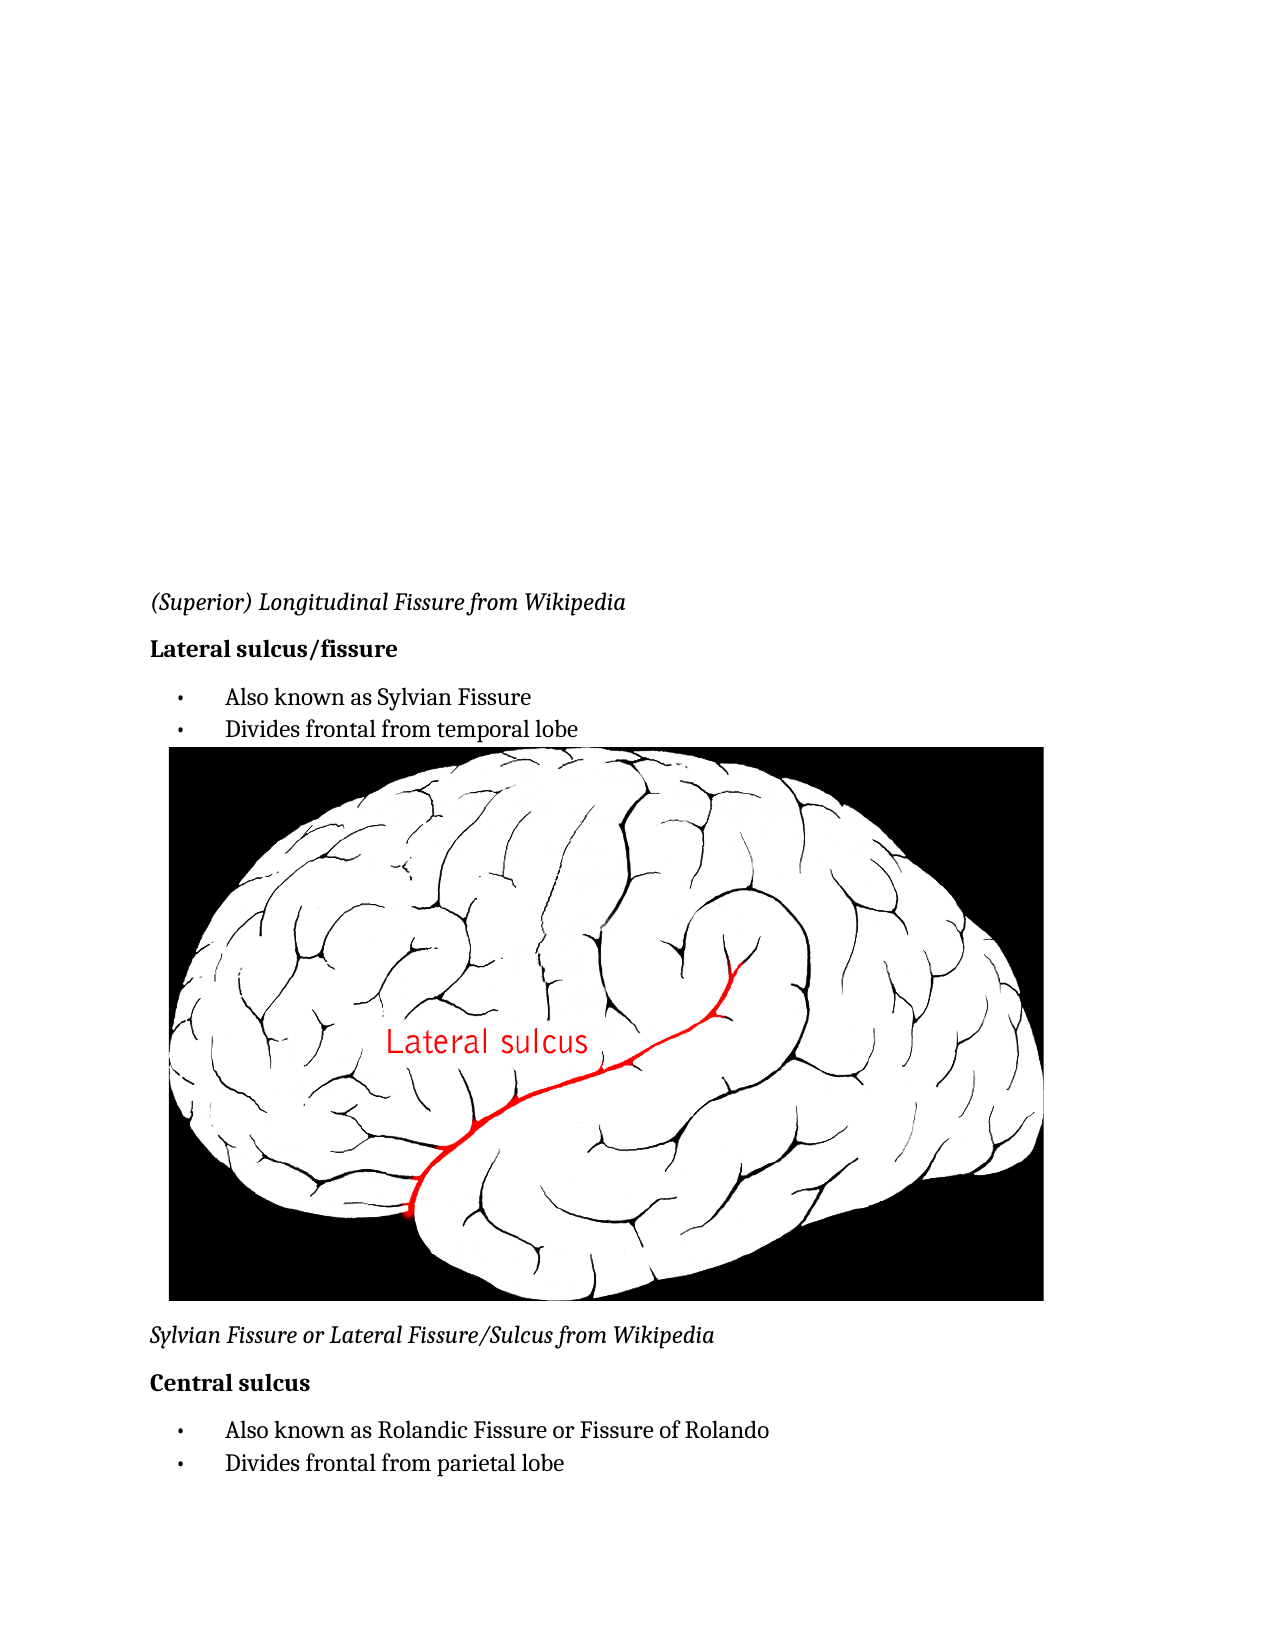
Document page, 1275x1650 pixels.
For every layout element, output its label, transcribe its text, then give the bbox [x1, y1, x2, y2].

list Divides frontal from parietal lobe [175, 1449, 1125, 1477]
list Also known as Sylvian Fissure [175, 683, 1125, 711]
text (Superior) Longitudinal Fissure from Wikipedia [150, 588, 1125, 616]
picture [168, 747, 1044, 1301]
list Also known as Rolandic Fissure or Fissure of Rolando [175, 1416, 1125, 1445]
text Lateral sulcus/fissure [150, 635, 1125, 664]
text Sylvian Fissure or Lateral Fissure/Sulcus from Wikipedia [150, 1321, 1125, 1350]
text Central sulcus [150, 1369, 1125, 1397]
list Divides frontal from temporal lobe [175, 715, 1125, 744]
